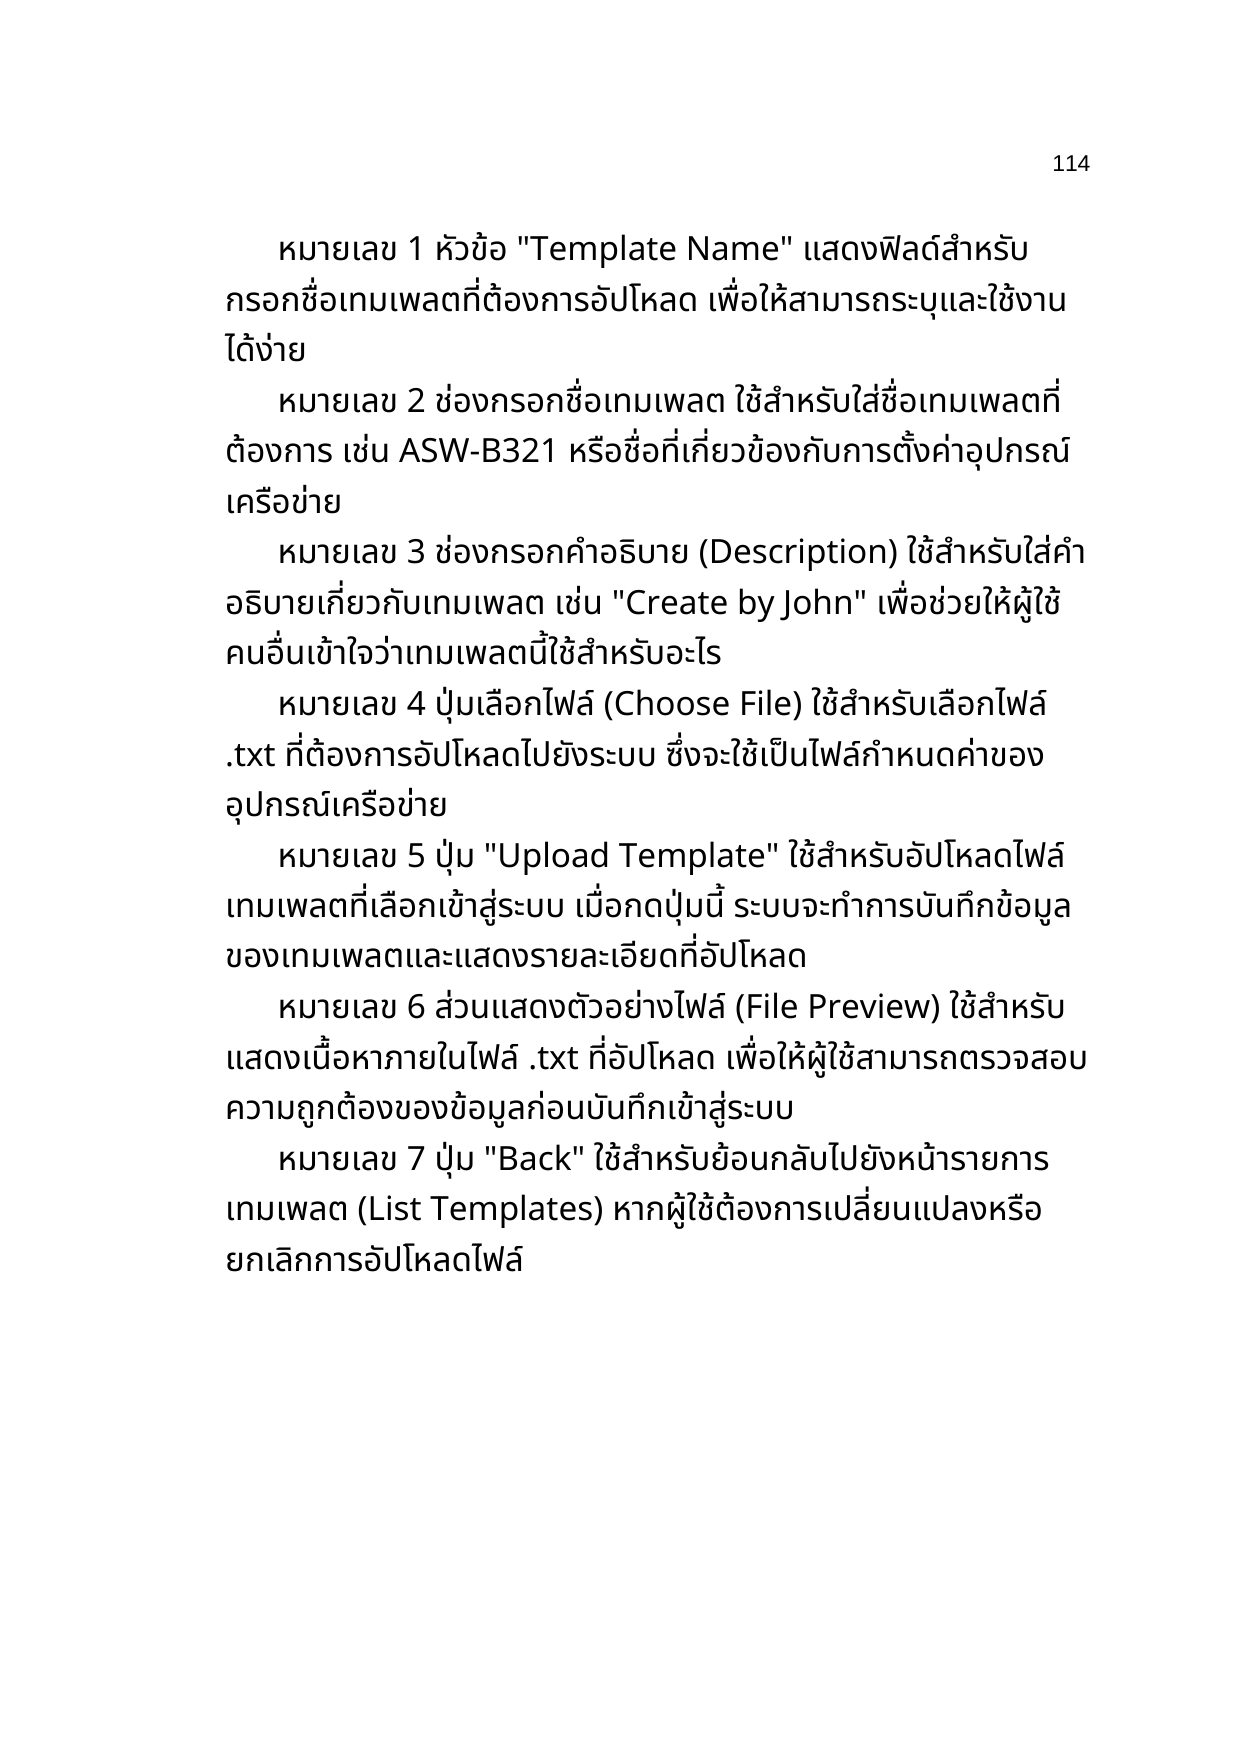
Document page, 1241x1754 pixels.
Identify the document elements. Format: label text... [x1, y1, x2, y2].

text หมายเลข 1 หัวข้อ "Template Name" แสดงฟิลด์สำหรับกรอกชื่อเทมเพลตที่ต้องการอัปโหลด เพื่อให้สามารถระบุและใช้งานได้ง่าย [225, 225, 1090, 376]
text หมายเลข 5 ปุ่ม "Upload Template" ใช้สำหรับอัปโหลดไฟล์เทมเพลตที่เลือกเข้าสู่ระบบ เมื่อกดปุ่มนี้ ระบบจะทำการบันทึกข้อมูลของเทมเพลตและแสดงรายละเอียดที่อัปโหลด [225, 831, 1090, 983]
text หมายเลข 7 ปุ่ม "Back" ใช้สำหรับย้อนกลับไปยังหน้ารายการเทมเพลต (List Templates) หากผู้ใช้ต้องการเปลี่ยนแปลงหรือยกเลิกการอัปโหลดไฟล์ [225, 1134, 1090, 1286]
text หมายเลข 3 ช่องกรอกคำอธิบาย (Description) ใช้สำหรับใส่คำอธิบายเกี่ยวกับเทมเพลต เช่น "Create by John" เพื่อช่วยให้ผู้ใช้คนอื่นเข้าใจว่าเทมเพลตนี้ใช้สำหรับอะไร [225, 528, 1090, 680]
text หมายเลข 6 ส่วนแสดงตัวอย่างไฟล์ (File Preview) ใช้สำหรับแสดงเนื้อหาภายในไฟล์ .txt ที่อัปโหลด เพื่อให้ผู้ใช้สามารถตรวจสอบความถูกต้องของข้อมูลก่อนบันทึกเข้าสู่ระบบ [225, 983, 1090, 1134]
text หมายเลข 2 ช่องกรอกชื่อเทมเพลต ใช้สำหรับใส่ชื่อเทมเพลตที่ต้องการ เช่น ASW-B321 หรือชื่อที่เกี่ยวข้องกับการตั้งค่าอุปกรณ์เครือข่าย [225, 376, 1090, 528]
text หมายเลข 4 ปุ่มเลือกไฟล์ (Choose File) ใช้สำหรับเลือกไฟล์ .txt ที่ต้องการอัปโหลดไปยังระบบ ซึ่งจะใช้เป็นไฟล์กำหนดค่าของอุปกรณ์เครือข่าย [225, 680, 1090, 831]
